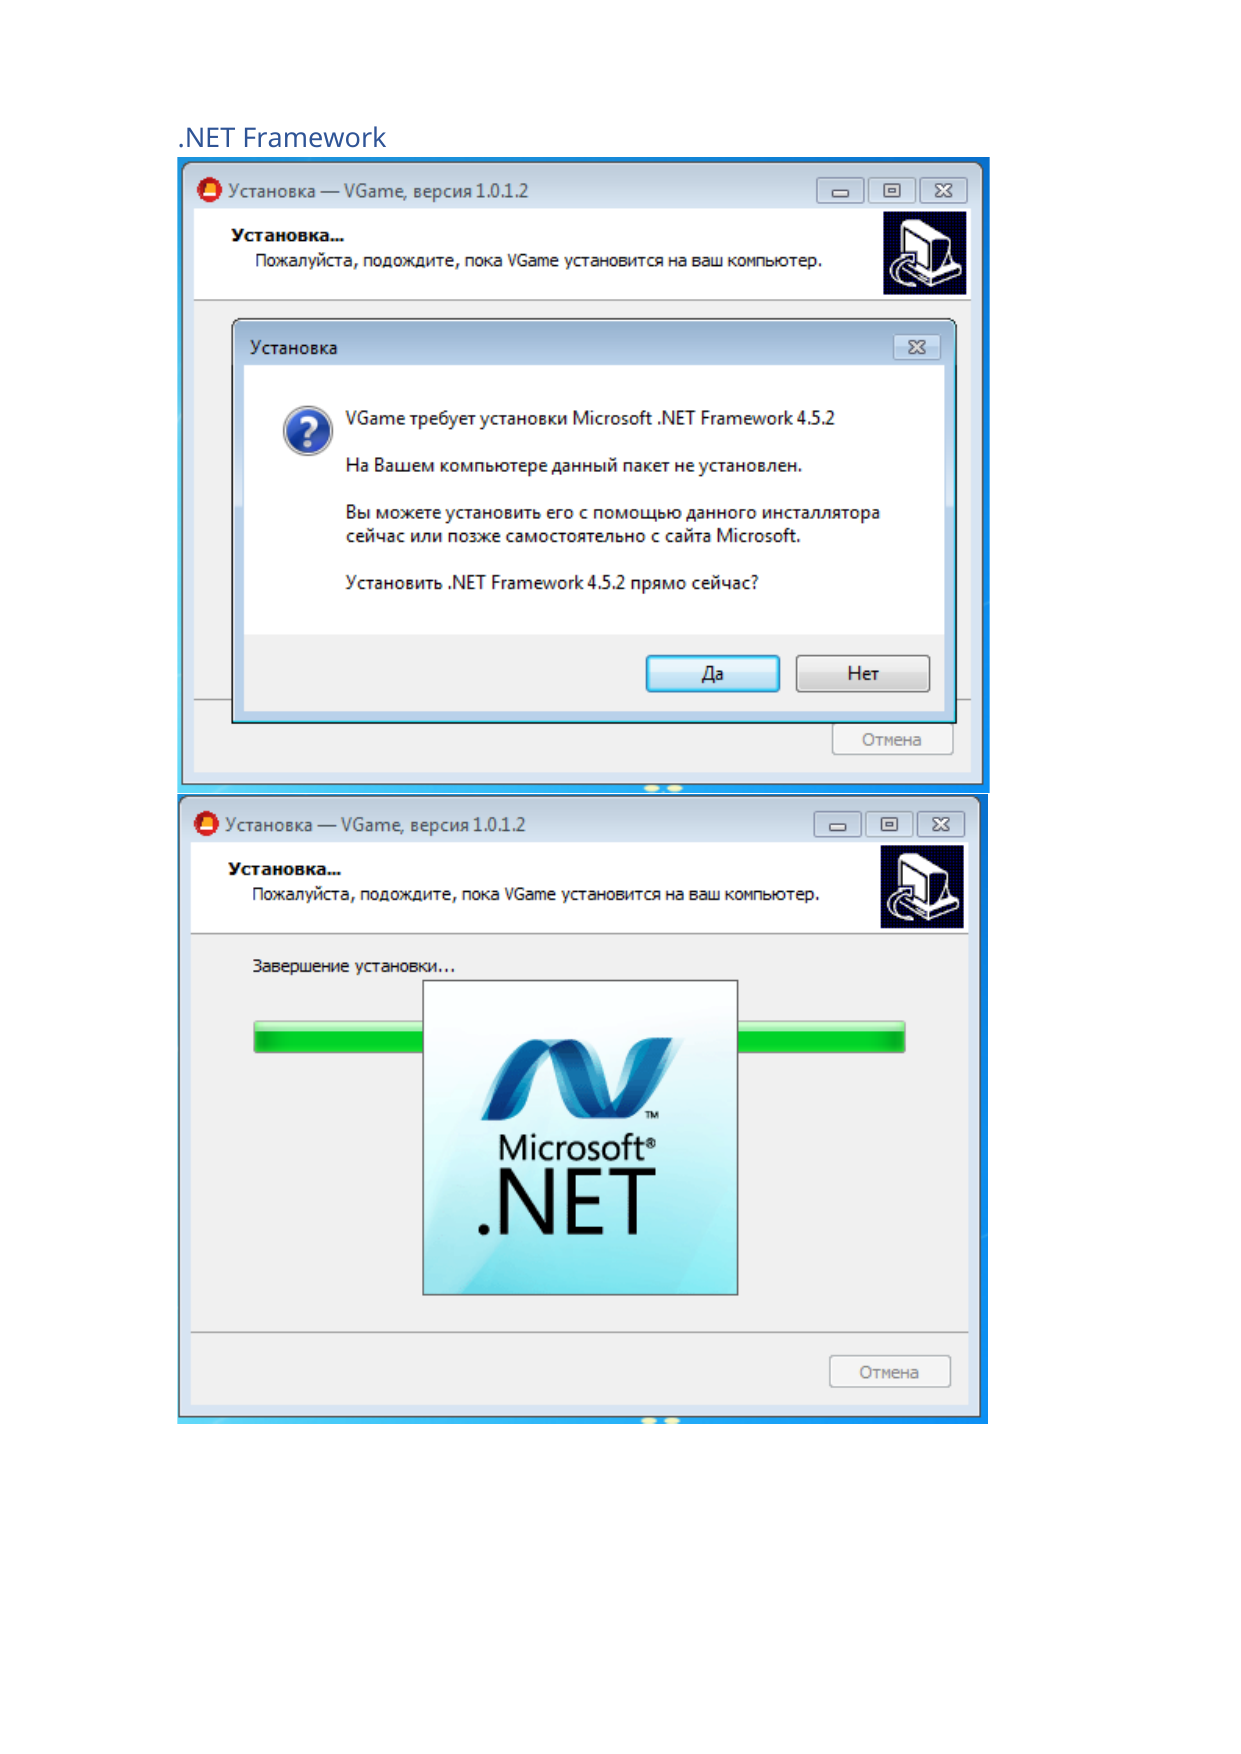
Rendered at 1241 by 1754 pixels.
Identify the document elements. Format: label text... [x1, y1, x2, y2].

picture [177, 794, 988, 1424]
subtitle .NET Framework [177, 118, 1152, 155]
picture [177, 157, 990, 793]
